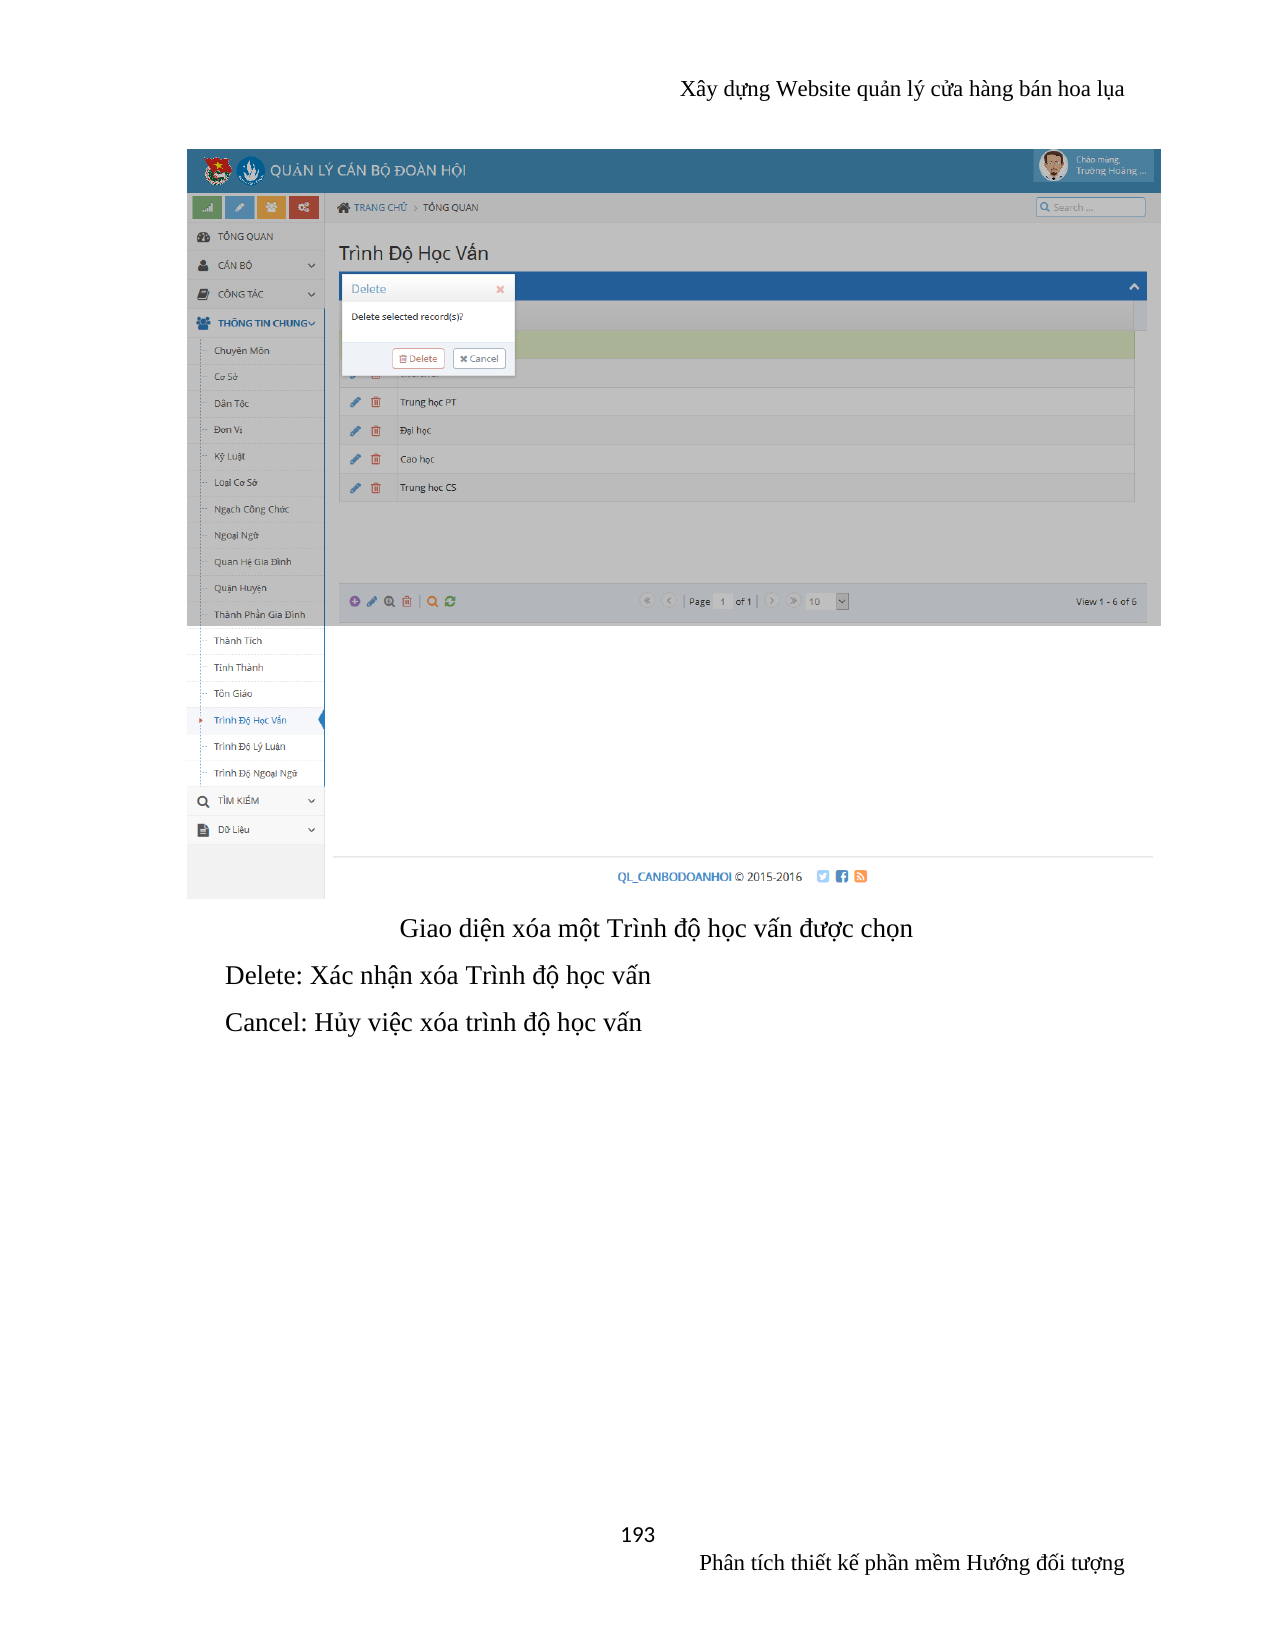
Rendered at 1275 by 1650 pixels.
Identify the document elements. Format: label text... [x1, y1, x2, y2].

picture [187, 149, 1161, 899]
list Giao diện xóa một Trình độ học vấn được chọn [187, 912, 1125, 944]
list Delete: Xác nhận xóa Trình độ học vấn [187, 959, 1125, 990]
list Cancel: Hủy việc xóa trình độ học vấn [187, 1006, 1125, 1037]
